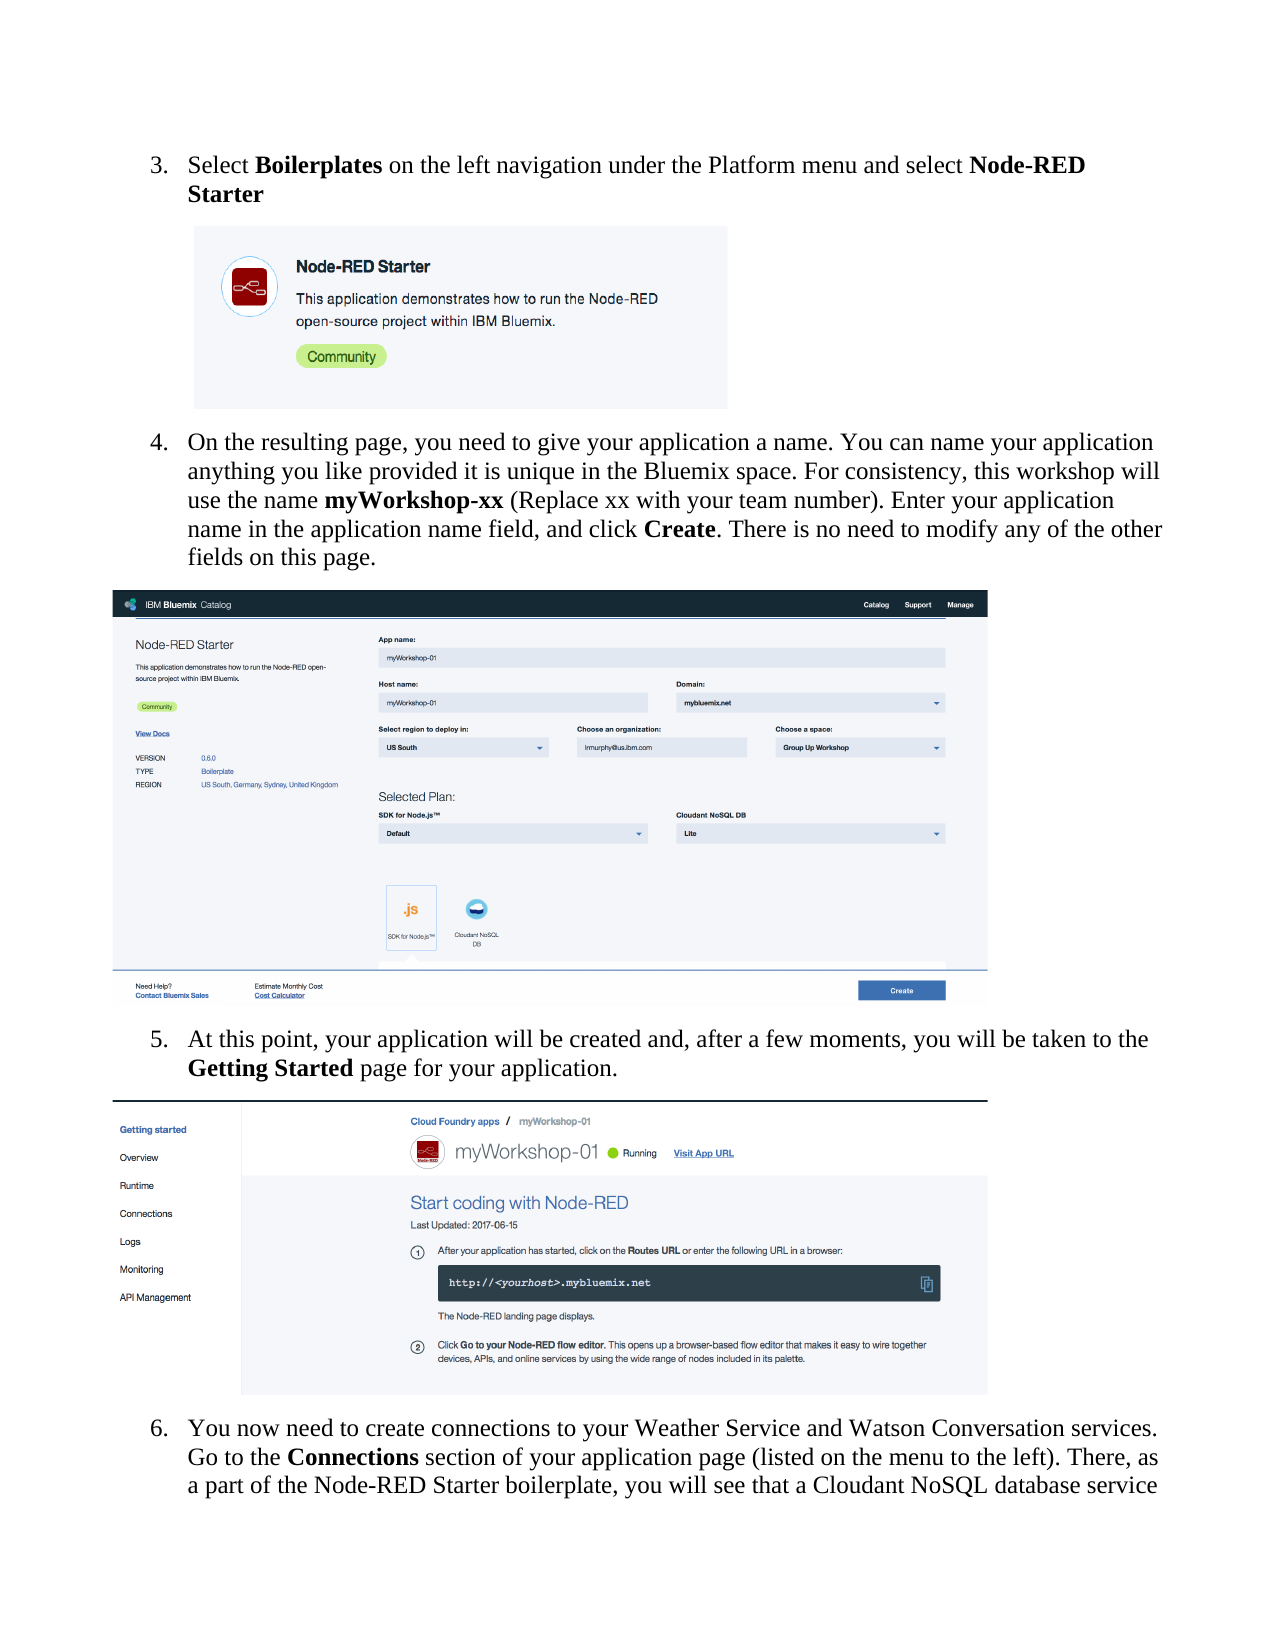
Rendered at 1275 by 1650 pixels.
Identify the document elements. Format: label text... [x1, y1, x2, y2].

list At this point, your application will be created and, after a few moments, you will be taken to the Getting Started page for your application. [150, 1024, 1162, 1081]
picture [112, 590, 988, 1006]
picture [112, 1100, 988, 1395]
list Select Boilerplates on the left navigation under the Platform menu and select Node-RED Starter [150, 150, 1162, 207]
list On the resulting page, you need to give your application a name. You can name your application anything you like provided it is unique in the Bluemix space. For consistency, this workshop will use the name myWorkshop-xx (Replace xx with your team number). Enter your application name in the application name field, and click Create. There is no need to modify any of the other fields on this page. [150, 427, 1162, 571]
picture [193, 226, 728, 409]
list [150, 1413, 1162, 1499]
